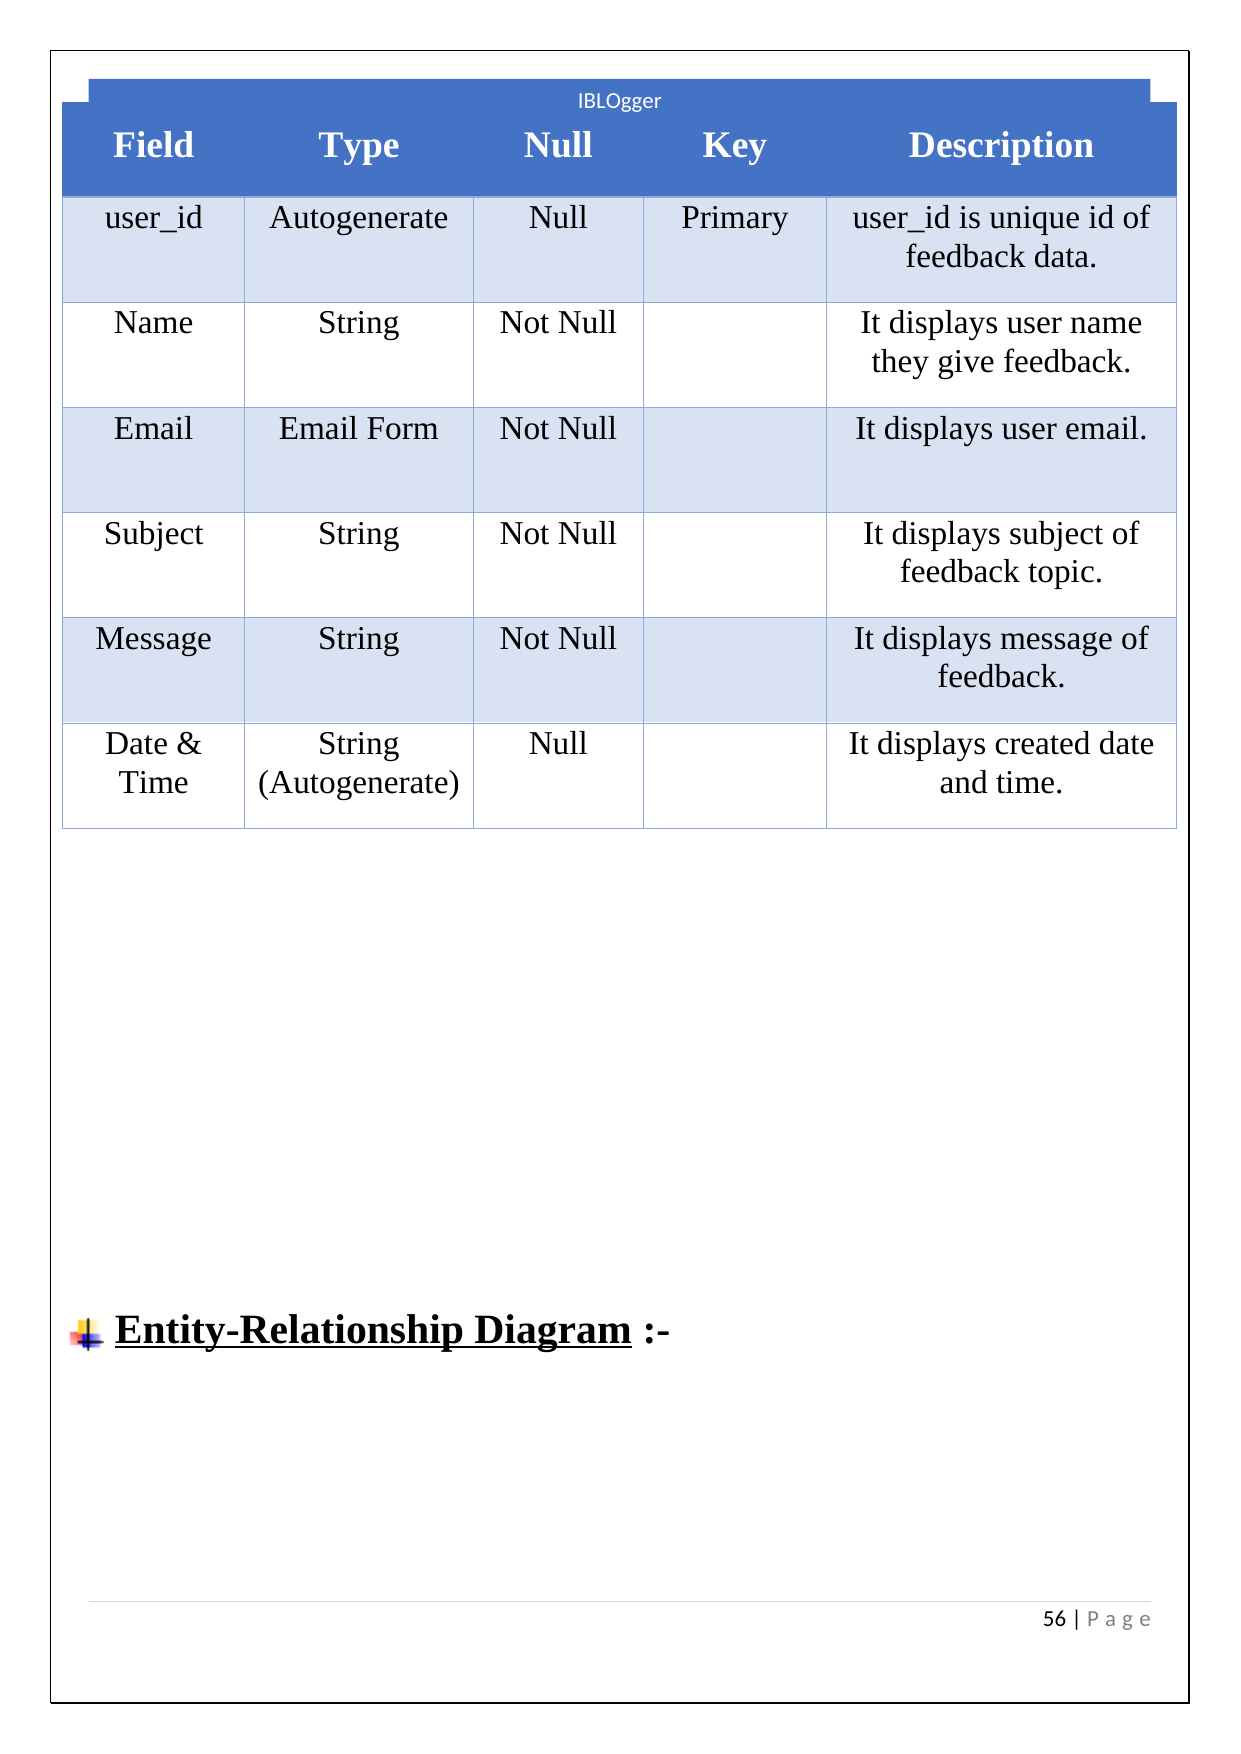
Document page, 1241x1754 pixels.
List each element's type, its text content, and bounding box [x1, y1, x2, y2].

table_cell Primary [644, 198, 826, 302]
table_cell Name [63, 303, 244, 407]
table_cell It displays user name they give feedback. [827, 303, 1176, 407]
table_cell String [245, 513, 473, 617]
table_cell Autogenerate [245, 198, 473, 302]
table_cell Null [474, 724, 643, 828]
table_cell Email Form [245, 408, 473, 512]
table_cell [644, 618, 826, 722]
table_cell [644, 408, 826, 512]
table_cell [644, 303, 826, 407]
table_header Description [827, 103, 1176, 196]
table_cell Null [474, 198, 643, 302]
table_cell It displays subject of feedback topic. [827, 513, 1176, 617]
table_cell Not Null [474, 513, 643, 617]
table_cell It displays message of feedback. [827, 618, 1176, 722]
table_cell It displays user email. [827, 408, 1176, 512]
table_cell Message [63, 618, 244, 722]
table_header Field [63, 103, 244, 196]
table_cell [644, 513, 826, 617]
table_cell Not Null [474, 618, 643, 722]
picture [69, 1318, 104, 1351]
table_header Type [245, 122, 473, 196]
table_cell String [245, 303, 473, 407]
table_cell String (Autogenerate) [245, 724, 473, 828]
table_cell Not Null [474, 303, 643, 407]
table_header Null [474, 122, 643, 196]
table_header Key [644, 122, 826, 196]
table_cell Email [63, 408, 244, 512]
table_cell Not Null [474, 408, 643, 512]
table_cell Date & Time [63, 724, 244, 828]
table_cell It displays created date and time. [827, 724, 1176, 828]
table_cell user_id [63, 198, 244, 302]
table_cell String [245, 618, 473, 722]
text Entity-Relationship Diagram :- [89, 1304, 1151, 1352]
table_cell user_id is unique id of feedback data. [827, 198, 1176, 302]
table_cell Subject [63, 513, 244, 617]
table_cell [644, 724, 826, 828]
